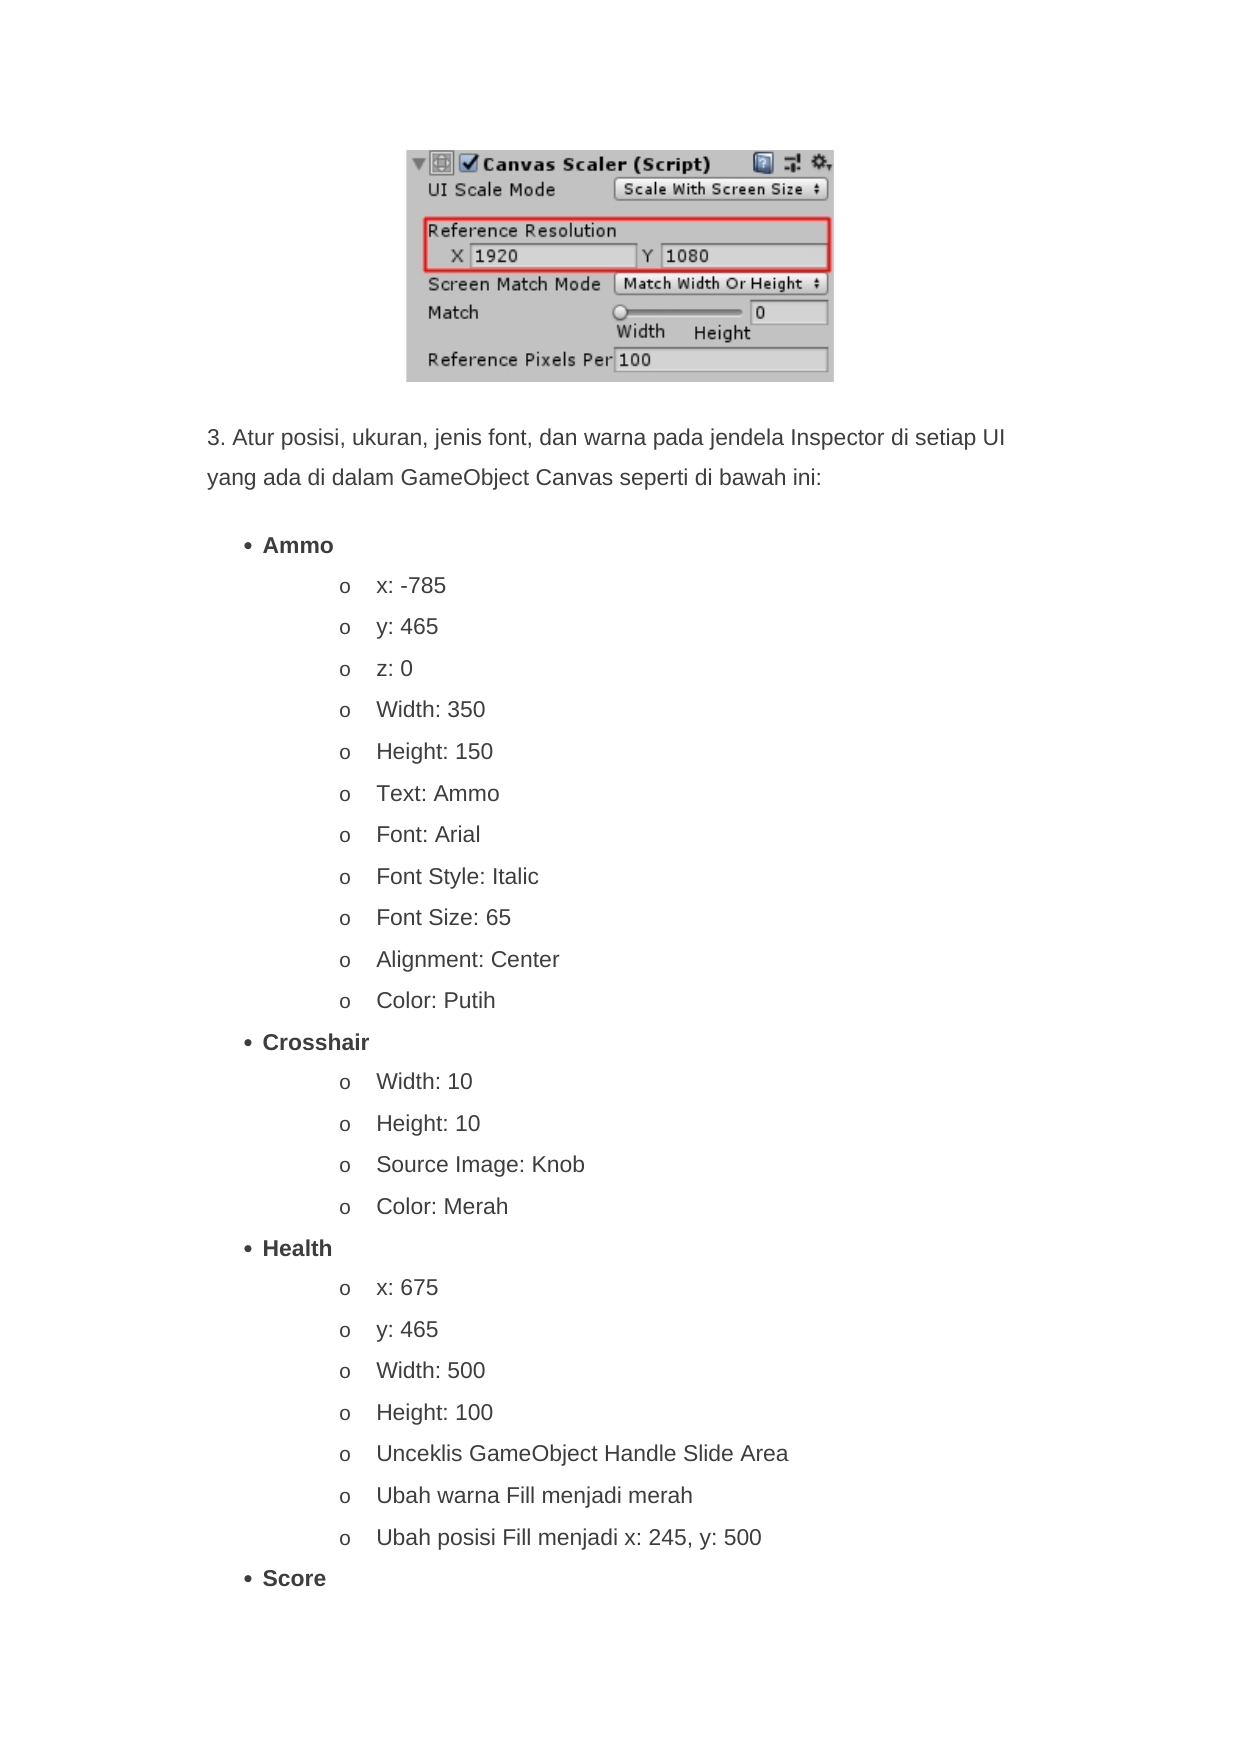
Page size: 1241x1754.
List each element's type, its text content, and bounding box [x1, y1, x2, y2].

list Width: 350 [338, 696, 1053, 724]
text 3. Atur posisi, ukuran, jenis font, dan warna pada jendela Inspector di setiap UI yang ada di dalam GameObject Canvas seperti di bawah ini: [207, 424, 1053, 490]
list Crosshair [244, 1029, 1053, 1055]
list Ammo [244, 532, 1053, 558]
list y: 465 [338, 1316, 1053, 1343]
list Font: Arial [338, 821, 1053, 849]
list Unceklis GameObject Handle Slide Area [338, 1440, 1053, 1468]
list x: -785 [338, 572, 1053, 599]
list Text: Ammo [338, 779, 1053, 807]
list y: 465 [338, 613, 1053, 641]
list Alignment: Center [338, 946, 1053, 973]
list Height: 100 [338, 1399, 1053, 1426]
list Width: 500 [338, 1357, 1053, 1385]
list x: 675 [338, 1274, 1053, 1302]
list Height: 150 [338, 738, 1053, 766]
list Width: 10 [338, 1068, 1053, 1096]
list Color: Merah [338, 1193, 1053, 1221]
list Font Style: Italic [338, 863, 1053, 890]
list Health [244, 1234, 1053, 1261]
list Ubah posisi Fill menjadi x: 245, y: 500 [338, 1523, 1053, 1551]
picture [406, 150, 834, 382]
list Height: 10 [338, 1110, 1053, 1138]
list Ubah warna Fill menjadi merah [338, 1482, 1053, 1509]
list Source Image: Knob [338, 1151, 1053, 1179]
list Font Size: 65 [338, 904, 1053, 932]
list z: 0 [338, 655, 1053, 682]
list Score [244, 1565, 1053, 1591]
list Color: Putih [338, 987, 1053, 1015]
